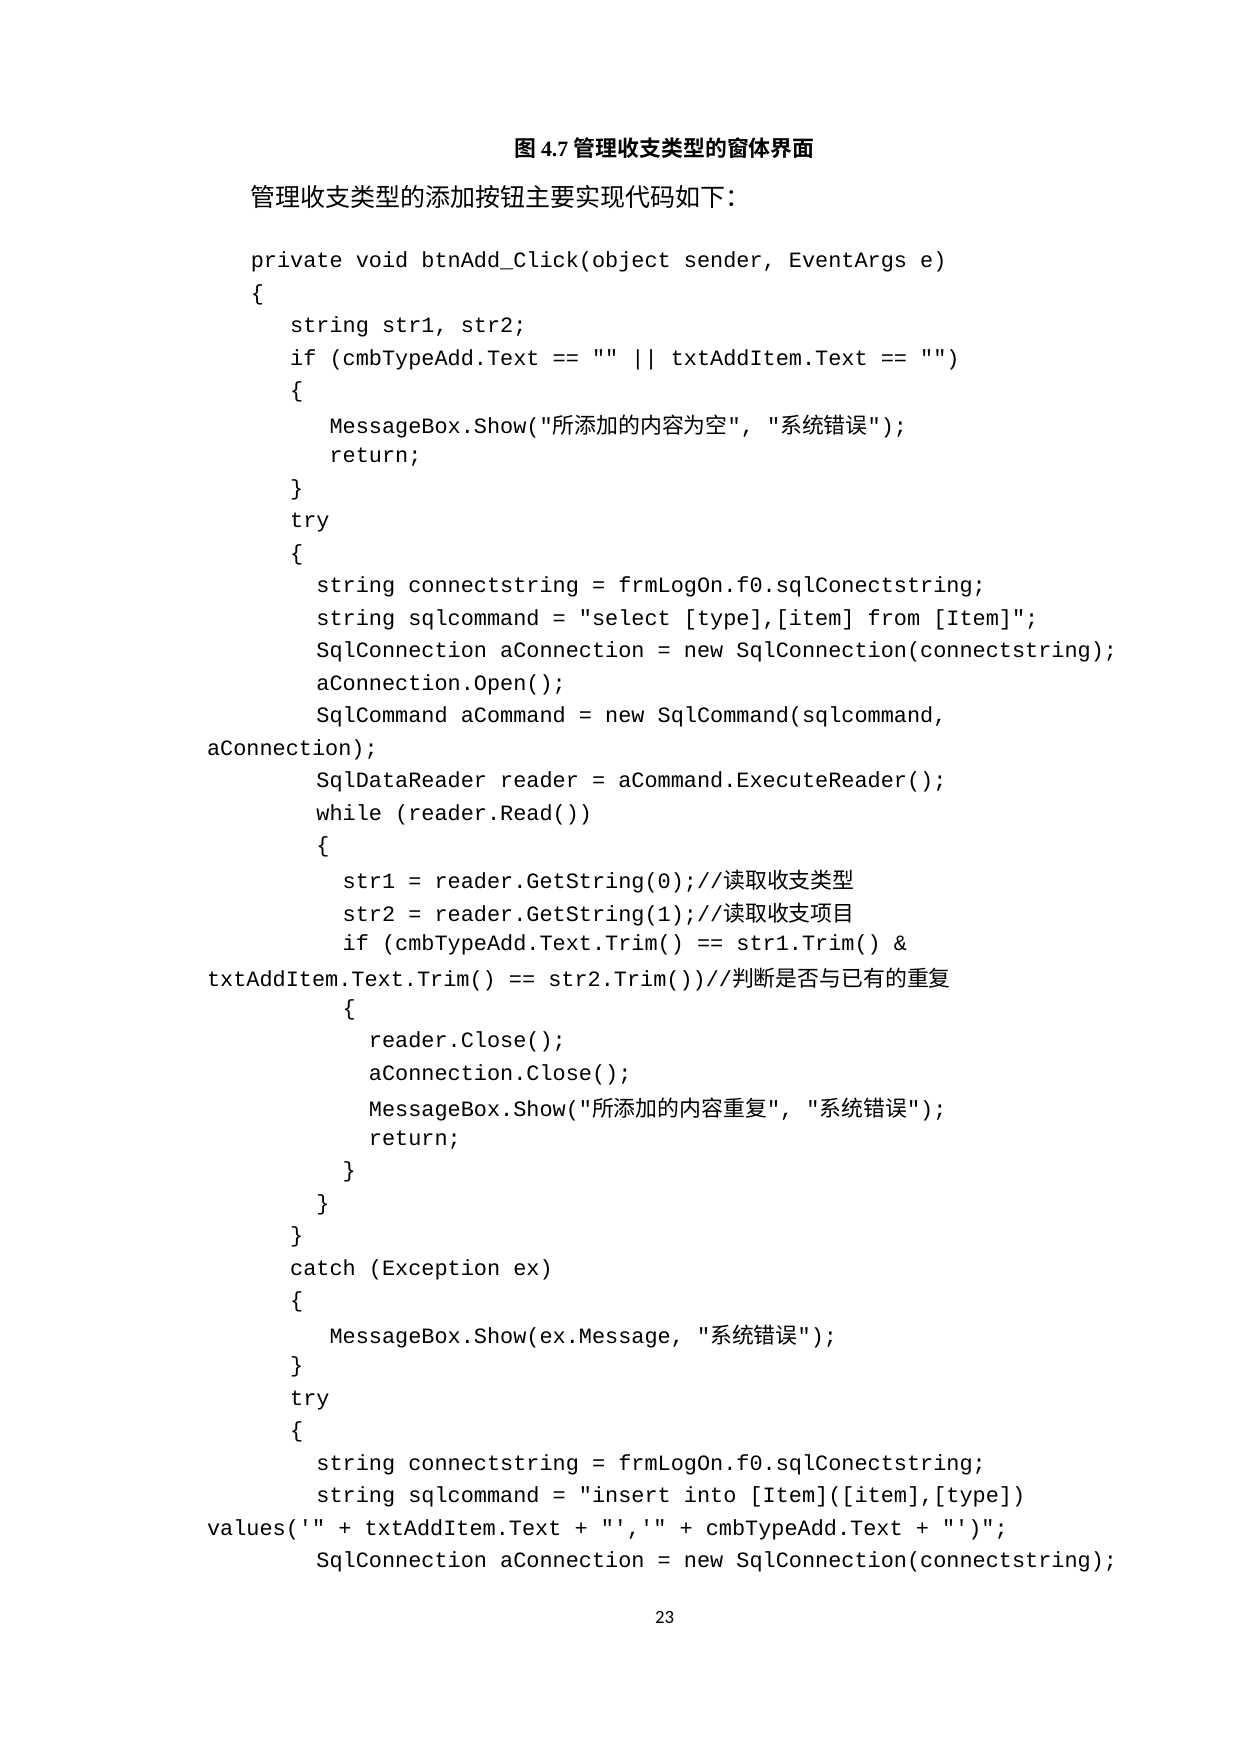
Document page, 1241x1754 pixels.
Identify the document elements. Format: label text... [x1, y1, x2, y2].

text } [207, 1221, 1122, 1253]
text 图4.7 管理收支类型的窗体界面 [207, 130, 1122, 163]
text SqlConnection aConnection = new SqlConnection(connectstring); [207, 636, 1122, 668]
text try [207, 506, 1122, 538]
text private void btnAdd_Click(object sender, EventArgs e) [207, 246, 1122, 278]
text aConnection.Open(); [207, 668, 1122, 701]
text string str1, str2; [207, 311, 1122, 343]
text { [207, 1286, 1122, 1318]
text { [207, 993, 1122, 1026]
text { [207, 278, 1122, 311]
text } [207, 473, 1122, 506]
text { [207, 1416, 1122, 1448]
text 管理收支类型的添加按钮主要实现代码如下： [207, 163, 1122, 228]
text string sqlcommand = "select [type],[item] from [Item]"; [207, 603, 1122, 636]
text str1 = reader.GetString(0);//读取收支类型 [207, 863, 1122, 896]
text SqlCommand aCommand = new SqlCommand(sqlcommand, aConnection); [207, 701, 1122, 766]
text MessageBox.Show("所添加的内容重复", "系统错误"); [207, 1091, 1122, 1123]
text str2 = reader.GetString(1);//读取收支项目 [207, 896, 1122, 928]
text string connectstring = frmLogOn.f0.sqlConectstring; [207, 1448, 1122, 1481]
text } [207, 1156, 1122, 1188]
text { [207, 376, 1122, 408]
text if (cmbTypeAdd.Text.Trim() == str1.Trim() & txtAddItem.Text.Trim() == str2.Trim())//判断是否与已有的重复 [207, 928, 1122, 993]
text catch (Exception ex) [207, 1253, 1122, 1286]
text string connectstring = frmLogOn.f0.sqlConectstring; [207, 571, 1122, 603]
text string sqlcommand = "insert into [Item]([item],[type]) values('" + txtAddItem.Text + "','" + cmbTypeAdd.Text + "')"; [207, 1481, 1122, 1546]
text { [207, 538, 1122, 571]
text reader.Close(); [207, 1026, 1122, 1058]
text { [207, 831, 1122, 863]
text if (cmbTypeAdd.Text == "" || txtAddItem.Text == "") [207, 343, 1122, 376]
text MessageBox.Show(ex.Message, "系统错误"); [207, 1318, 1122, 1351]
text SqlDataReader reader = aCommand.ExecuteReader(); [207, 766, 1122, 798]
text } [207, 1188, 1122, 1221]
text SqlConnection aConnection = new SqlConnection(connectstring); [207, 1546, 1122, 1578]
text MessageBox.Show("所添加的内容为空", "系统错误"); [207, 408, 1122, 441]
text } [207, 1351, 1122, 1383]
text try [207, 1383, 1122, 1416]
text aConnection.Close(); [207, 1058, 1122, 1091]
text return; [207, 1123, 1122, 1156]
text while (reader.Read()) [207, 798, 1122, 831]
text return; [207, 441, 1122, 473]
